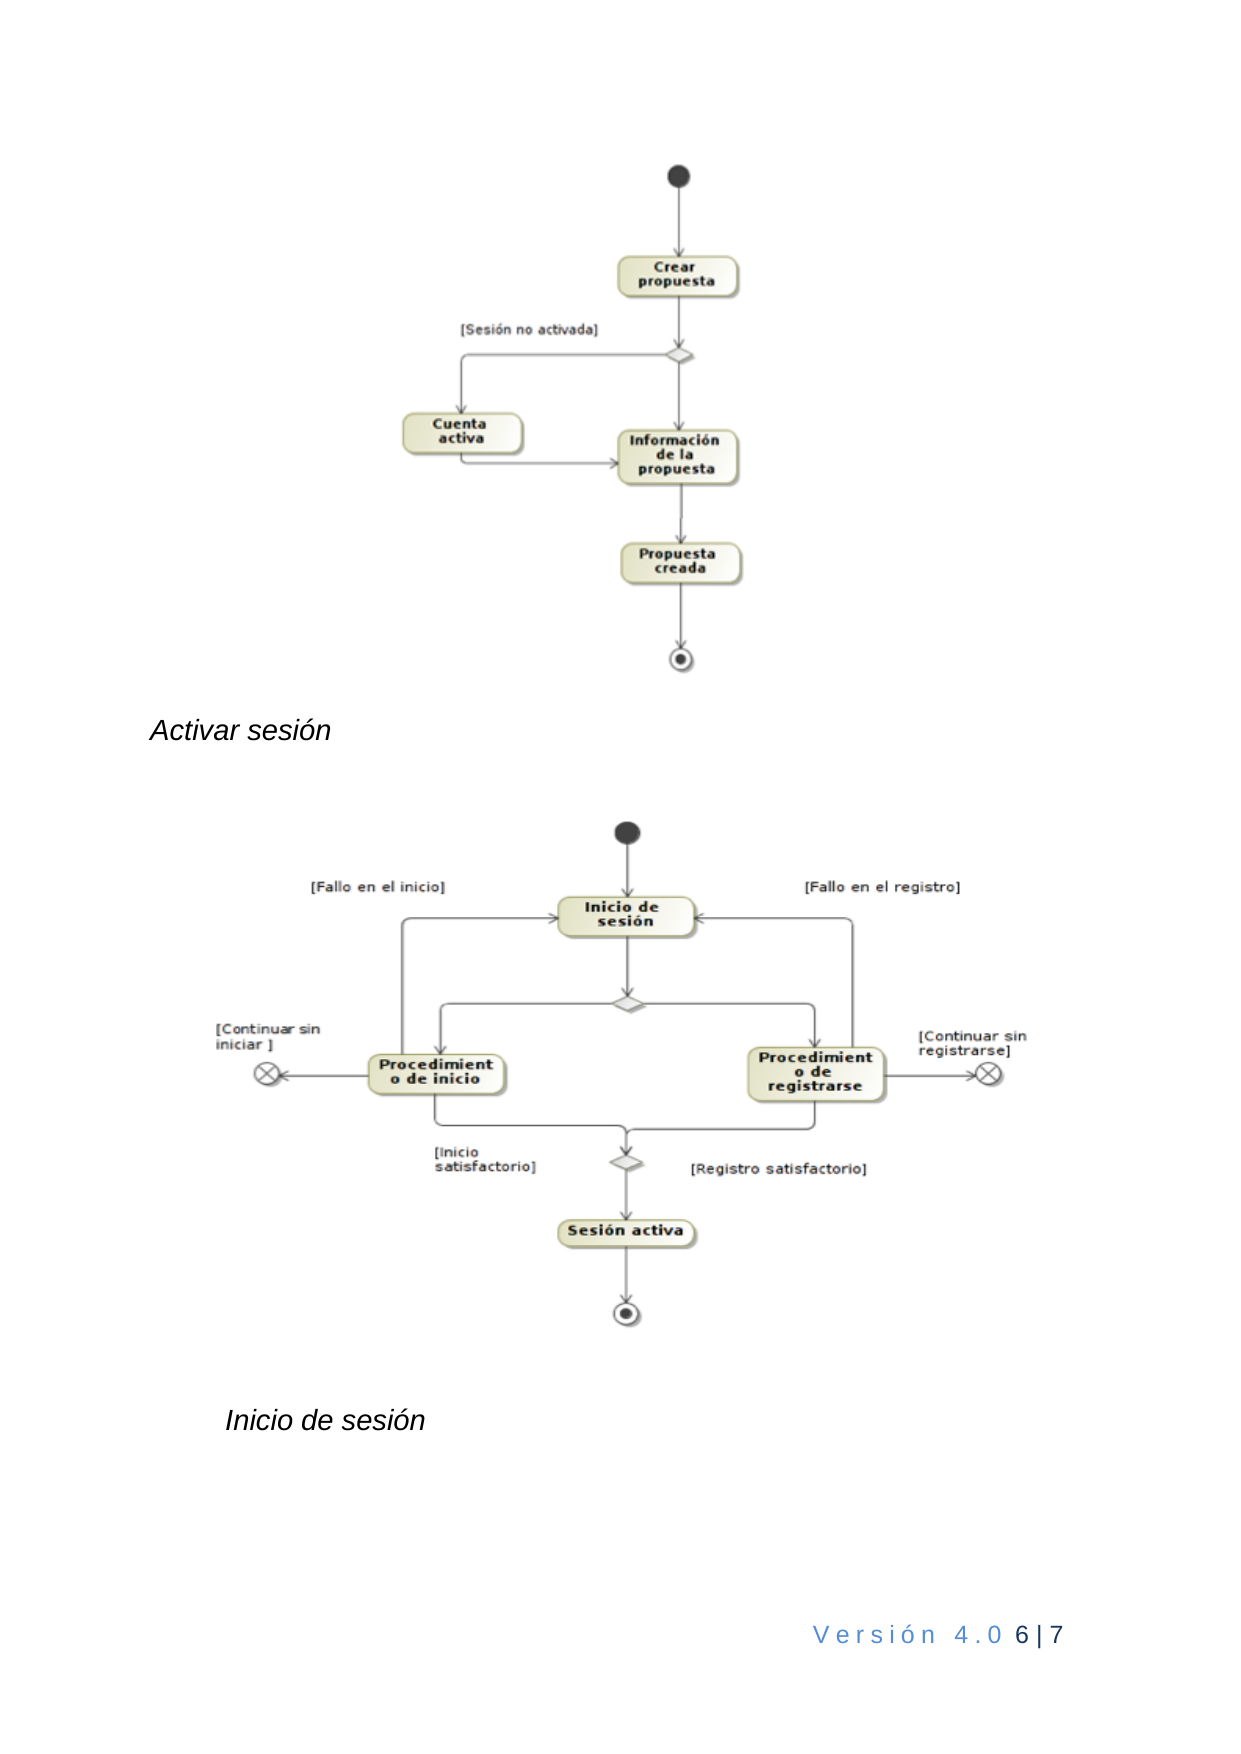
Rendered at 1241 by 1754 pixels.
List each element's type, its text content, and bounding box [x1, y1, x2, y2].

picture [381, 150, 860, 708]
text Activar sesión [150, 713, 1090, 746]
picture [164, 797, 1041, 1375]
